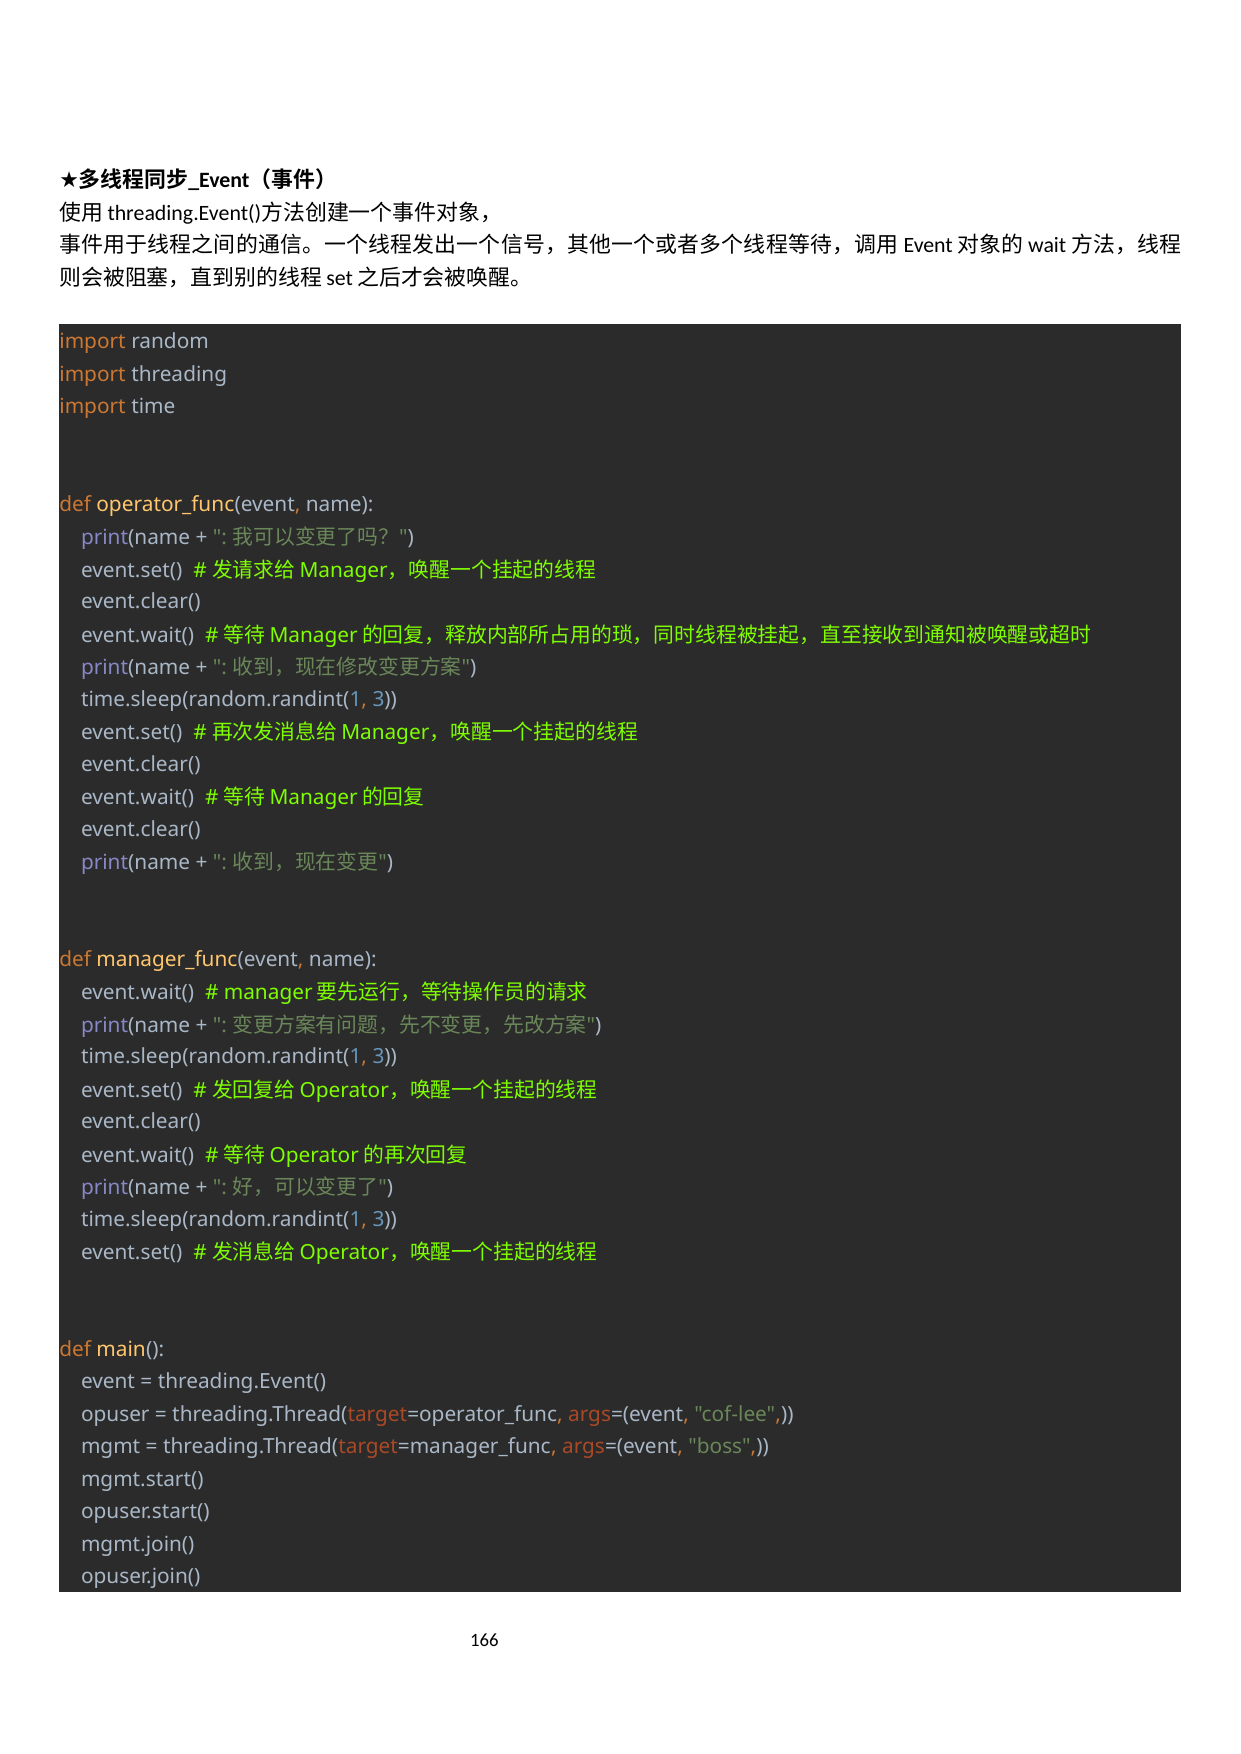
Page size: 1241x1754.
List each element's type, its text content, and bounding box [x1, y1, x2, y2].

text import random import threading import time def operator_func(event, name): print(name + ": 我可以变更了吗？") event.set() # 发请求给Manager，唤醒一个挂起的线程 event.clear() event.wait() # 等待Manager的回复，释放内部所占用的琐，同时线程被挂起，直至接收到通知被唤醒或超时 print(name + ": 收到，现在修改变更方案") time.sleep(random.randint(1, 3)) event.set() # 再次发消息给Manager，唤醒一个挂起的线程 event.clear() event.wait() # 等待Manager的回复 event.clear() print(name + ": 收到，现在变更") def manager_func(event, name): event.wait() # manager要先运行，等待操作员的请求 print(name + ": 变更方案有问题，先不变更，先改方案") time.sleep(random.randint(1, 3)) event.set() # 发回复给Operator，唤醒一个挂起的线程 event.clear() event.wait() # 等待Operator的再次回复 print(name + ": 好，可以变更了") time.sleep(random.randint(1, 3)) event.set() # 发消息给Operator，唤醒一个挂起的线程 def main(): event = threading.Event() opuser = threading.Thread(target=operator_func, args=(event, "cof-lee",)) mgmt = threading.Thread(target=manager_func, args=(event, "boss",)) mgmt.start() opuser.start() mgmt.join() opuser.join() [59, 324, 1181, 1592]
text 事件用于线程之间的通信。一个线程发出一个信号，其他一个或者多个线程等待，调用Event对象的wait方法，线程则会被阻塞，直到别的线程set之后才会被唤醒。 [59, 227, 1181, 292]
text ★多线程同步_Event（事件） [59, 162, 1181, 194]
text 使用threading.Event()方法创建一个事件对象， [59, 194, 1181, 227]
